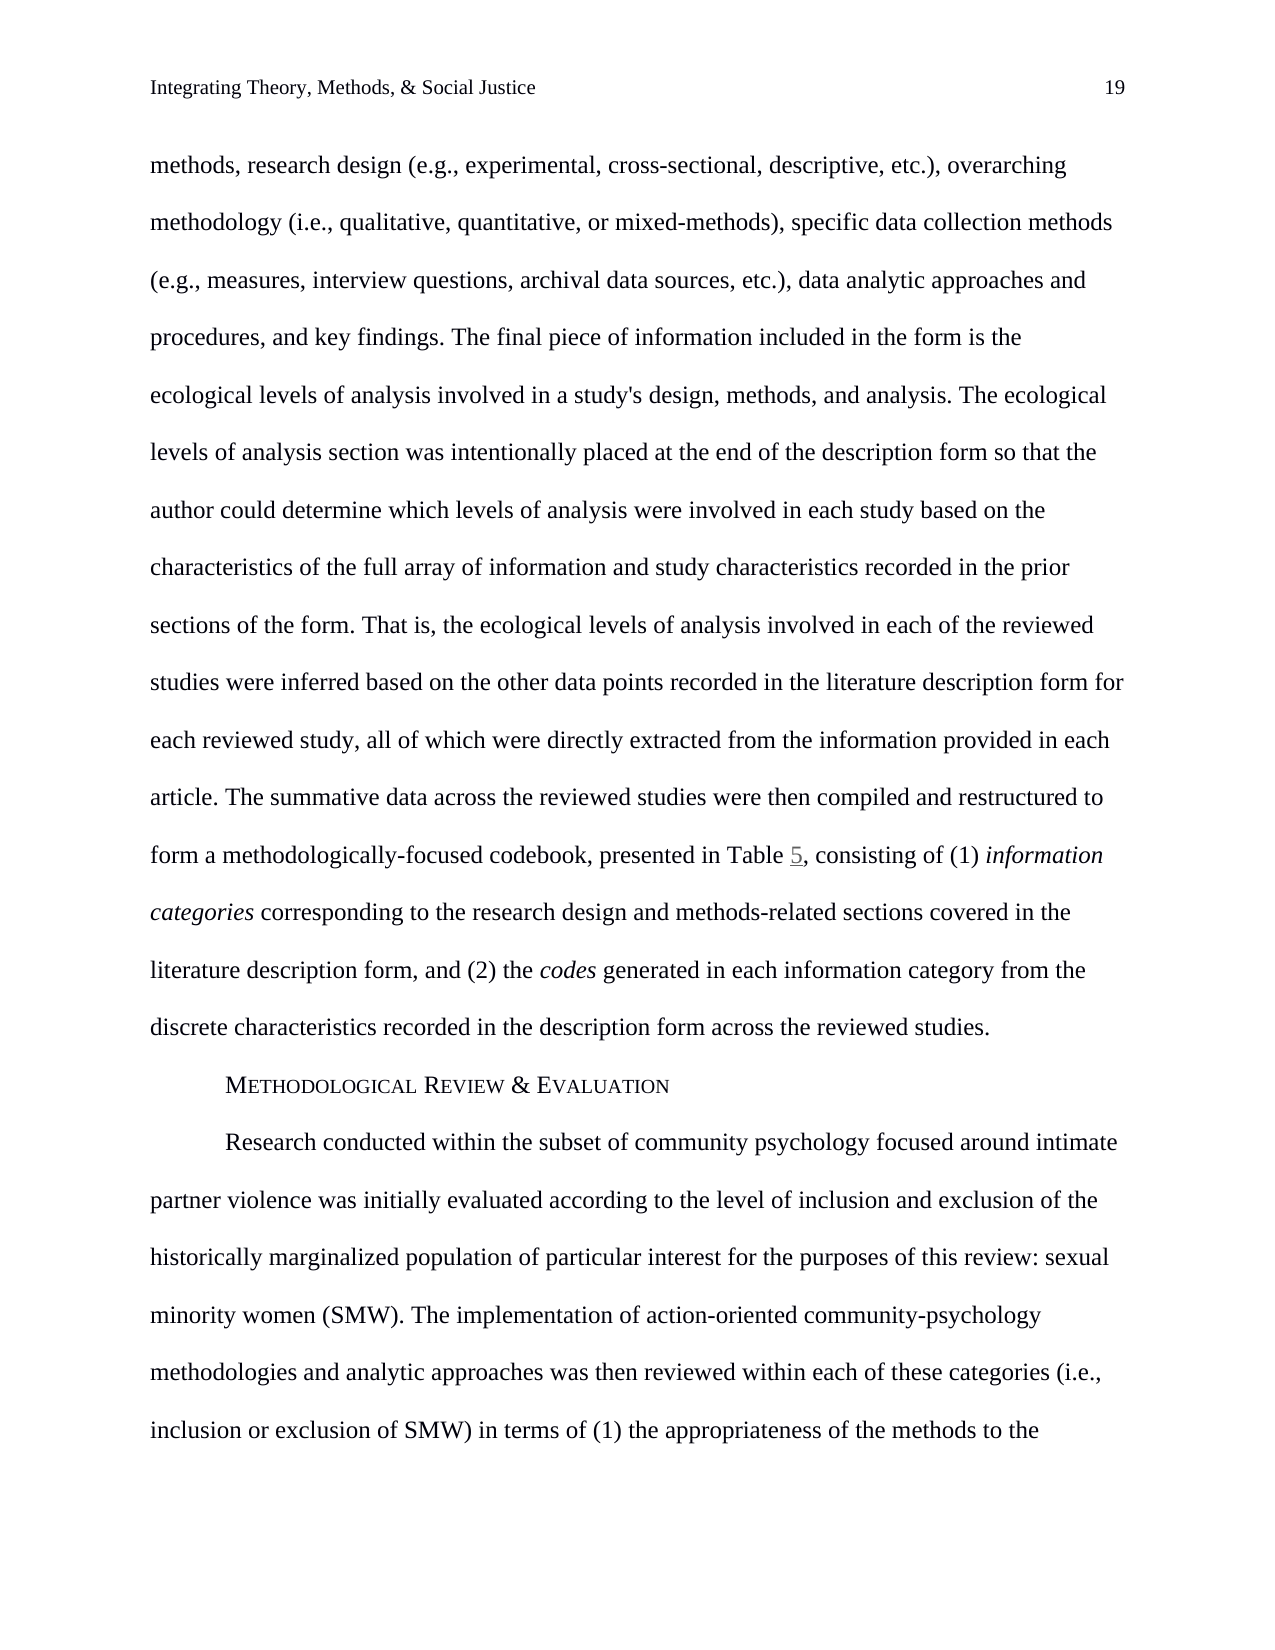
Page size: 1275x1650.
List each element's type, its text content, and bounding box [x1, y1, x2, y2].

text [150, 1127, 1125, 1444]
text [150, 150, 1125, 1041]
text Methodological Review & Evaluation [150, 1070, 1125, 1099]
